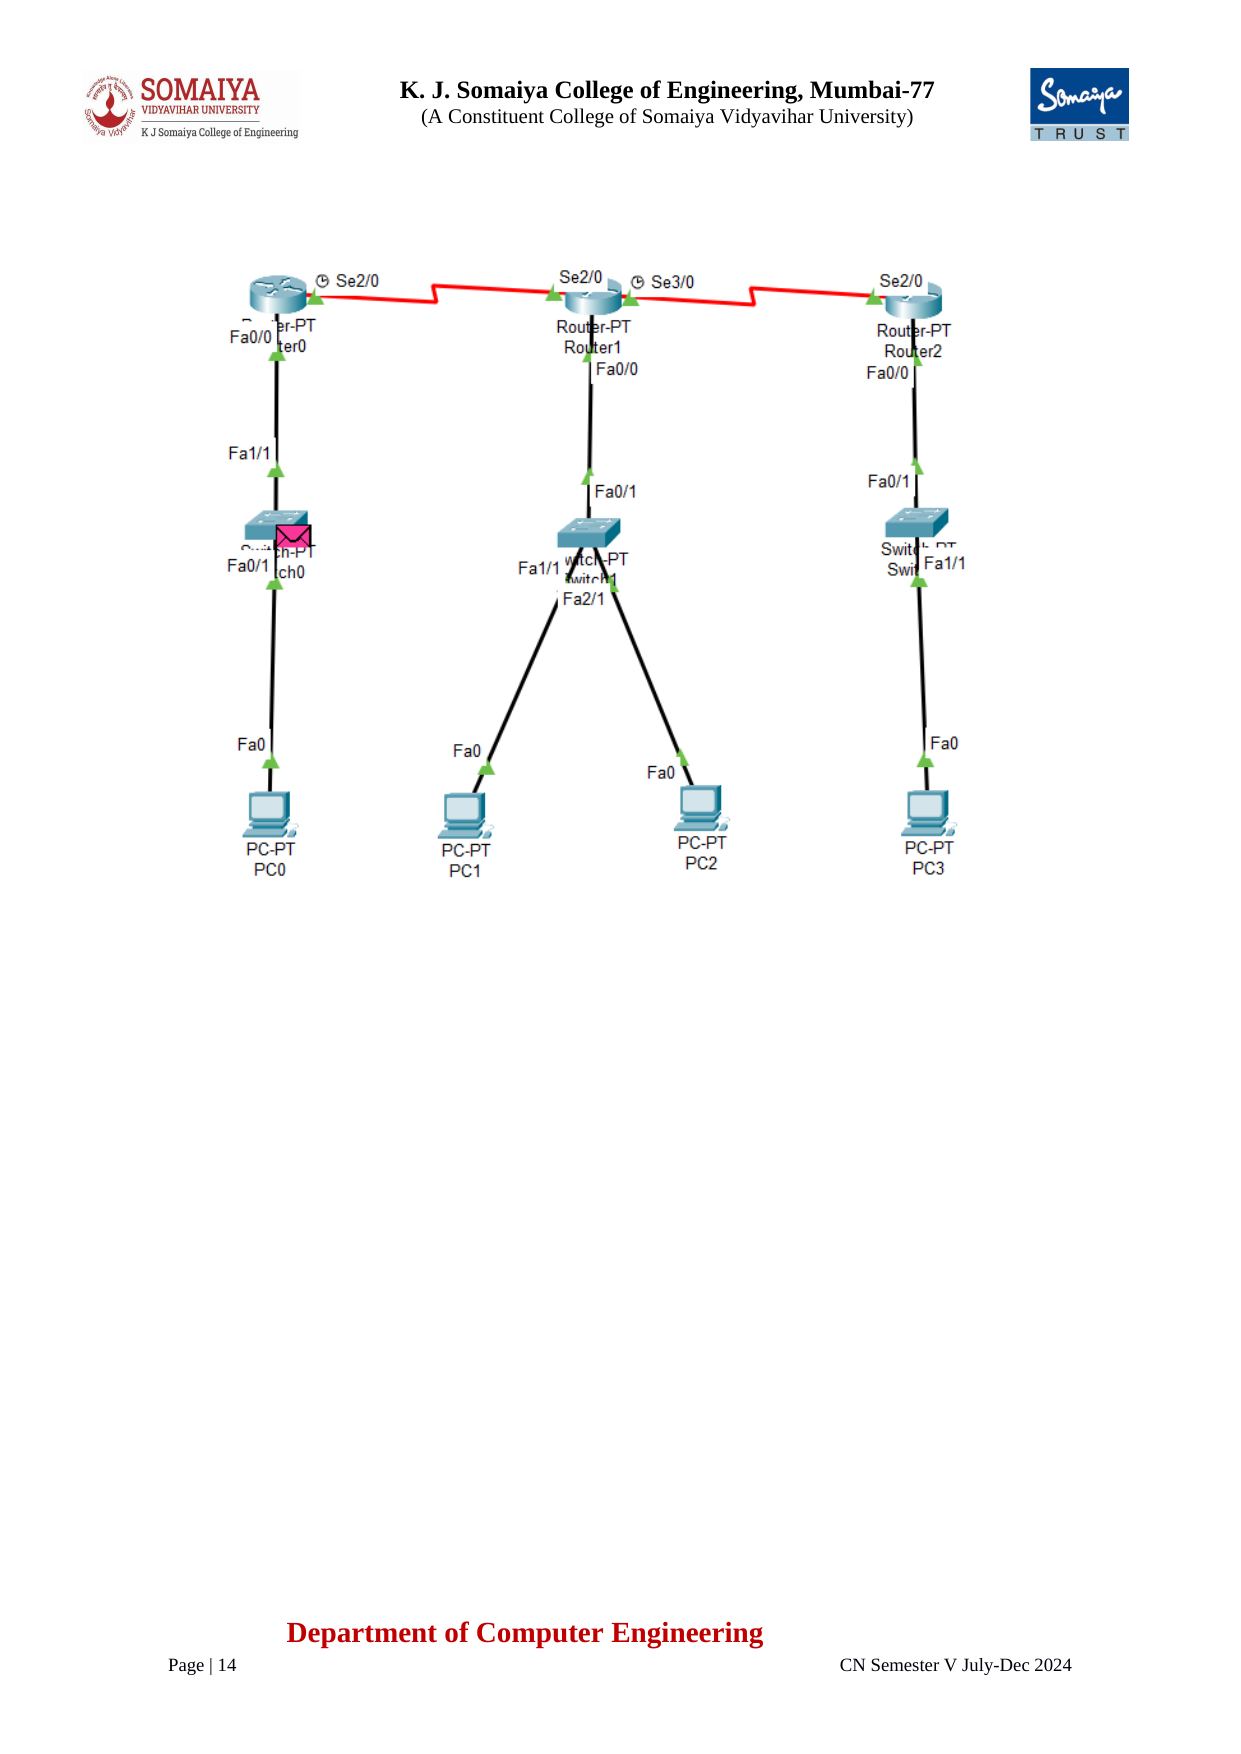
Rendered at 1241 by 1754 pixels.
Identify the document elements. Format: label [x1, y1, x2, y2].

picture [81, 70, 300, 144]
picture [133, 181, 1108, 927]
picture [1030, 68, 1129, 141]
